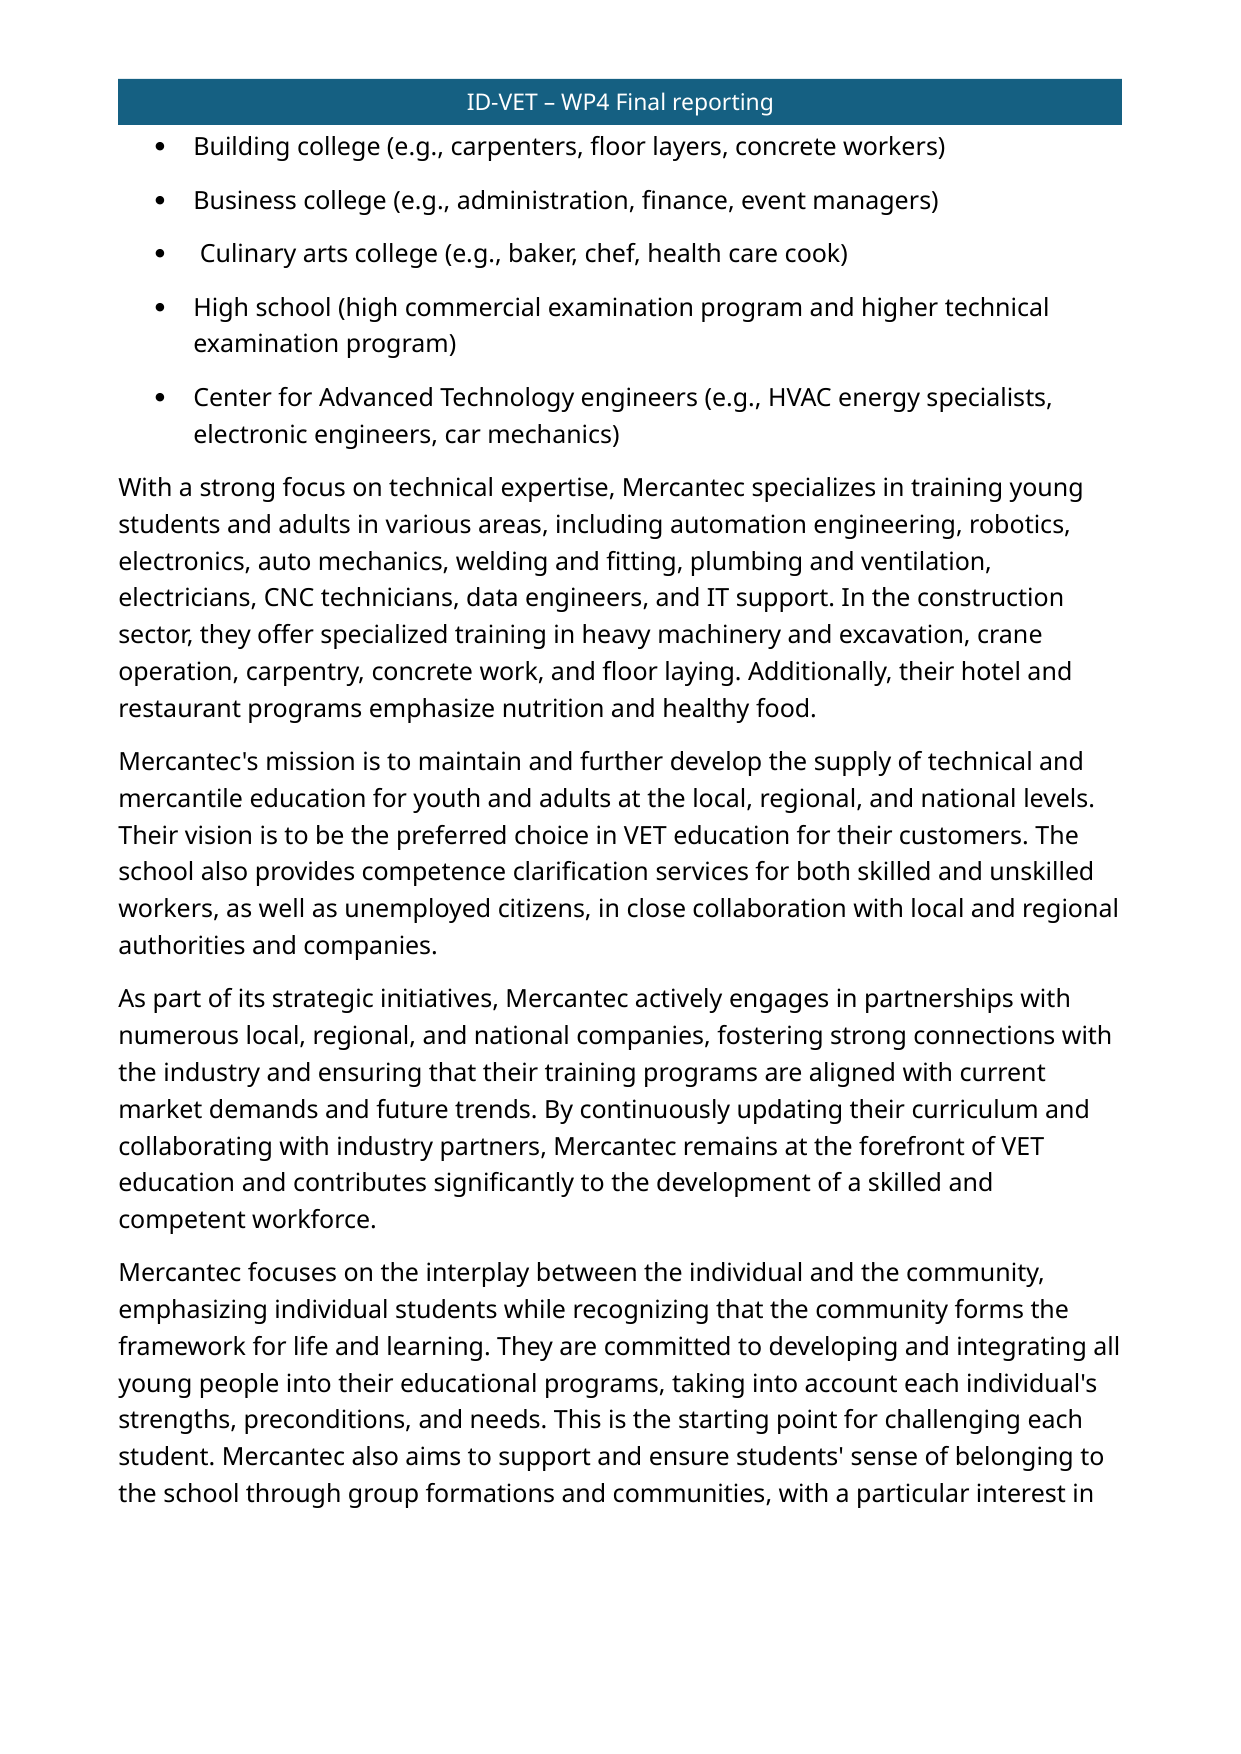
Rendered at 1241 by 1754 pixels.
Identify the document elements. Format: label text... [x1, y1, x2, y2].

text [118, 1255, 1122, 1510]
list Culinary arts college (e.g., baker, chef, health care cook) [156, 236, 1122, 270]
text Mercantec's mission is to maintain and further develop the supply of technical and mercantile education for youth and adults at the local, regional, and national levels. Their vision is to be the preferred choice in VET education for their customers. The school also provides competence clarification services for both skilled and unskilled workers, as well as unemployed citizens, in close collaboration with local and regional authorities and companies. [118, 744, 1122, 962]
text With a strong focus on technical expertise, Mercantec specializes in training young students and adults in various areas, including automation engineering, robotics, electronics, auto mechanics, welding and fitting, plumbing and ventilation, electricians, CNC technicians, data engineers, and IT support. In the construction sector, they offer specialized training in heavy machinery and excavation, crane operation, carpentry, concrete work, and floor laying. Additionally, their hotel and restaurant programs emphasize nutrition and healthy food. [118, 470, 1122, 724]
list High school (high commercial examination program and higher technical examination program) [156, 289, 1122, 360]
list Center for Advanced Technology engineers (e.g., HVAC energy specialists, electronic engineers, car mechanics) [156, 379, 1122, 450]
list Business college (e.g., administration, finance, event managers) [156, 182, 1122, 216]
list Building college (e.g., carpenters, floor layers, concrete workers) [156, 125, 1122, 163]
text As part of its strategic initiatives, Mercantec actively engages in partnerships with numerous local, regional, and national companies, fostering strong connections with the industry and ensuring that their training programs are aligned with current market demands and future trends. By continuously updating their curriculum and collaborating with industry partners, Mercantec remains at the forefront of VET education and contributes significantly to the development of a skilled and competent workforce. [118, 981, 1122, 1236]
